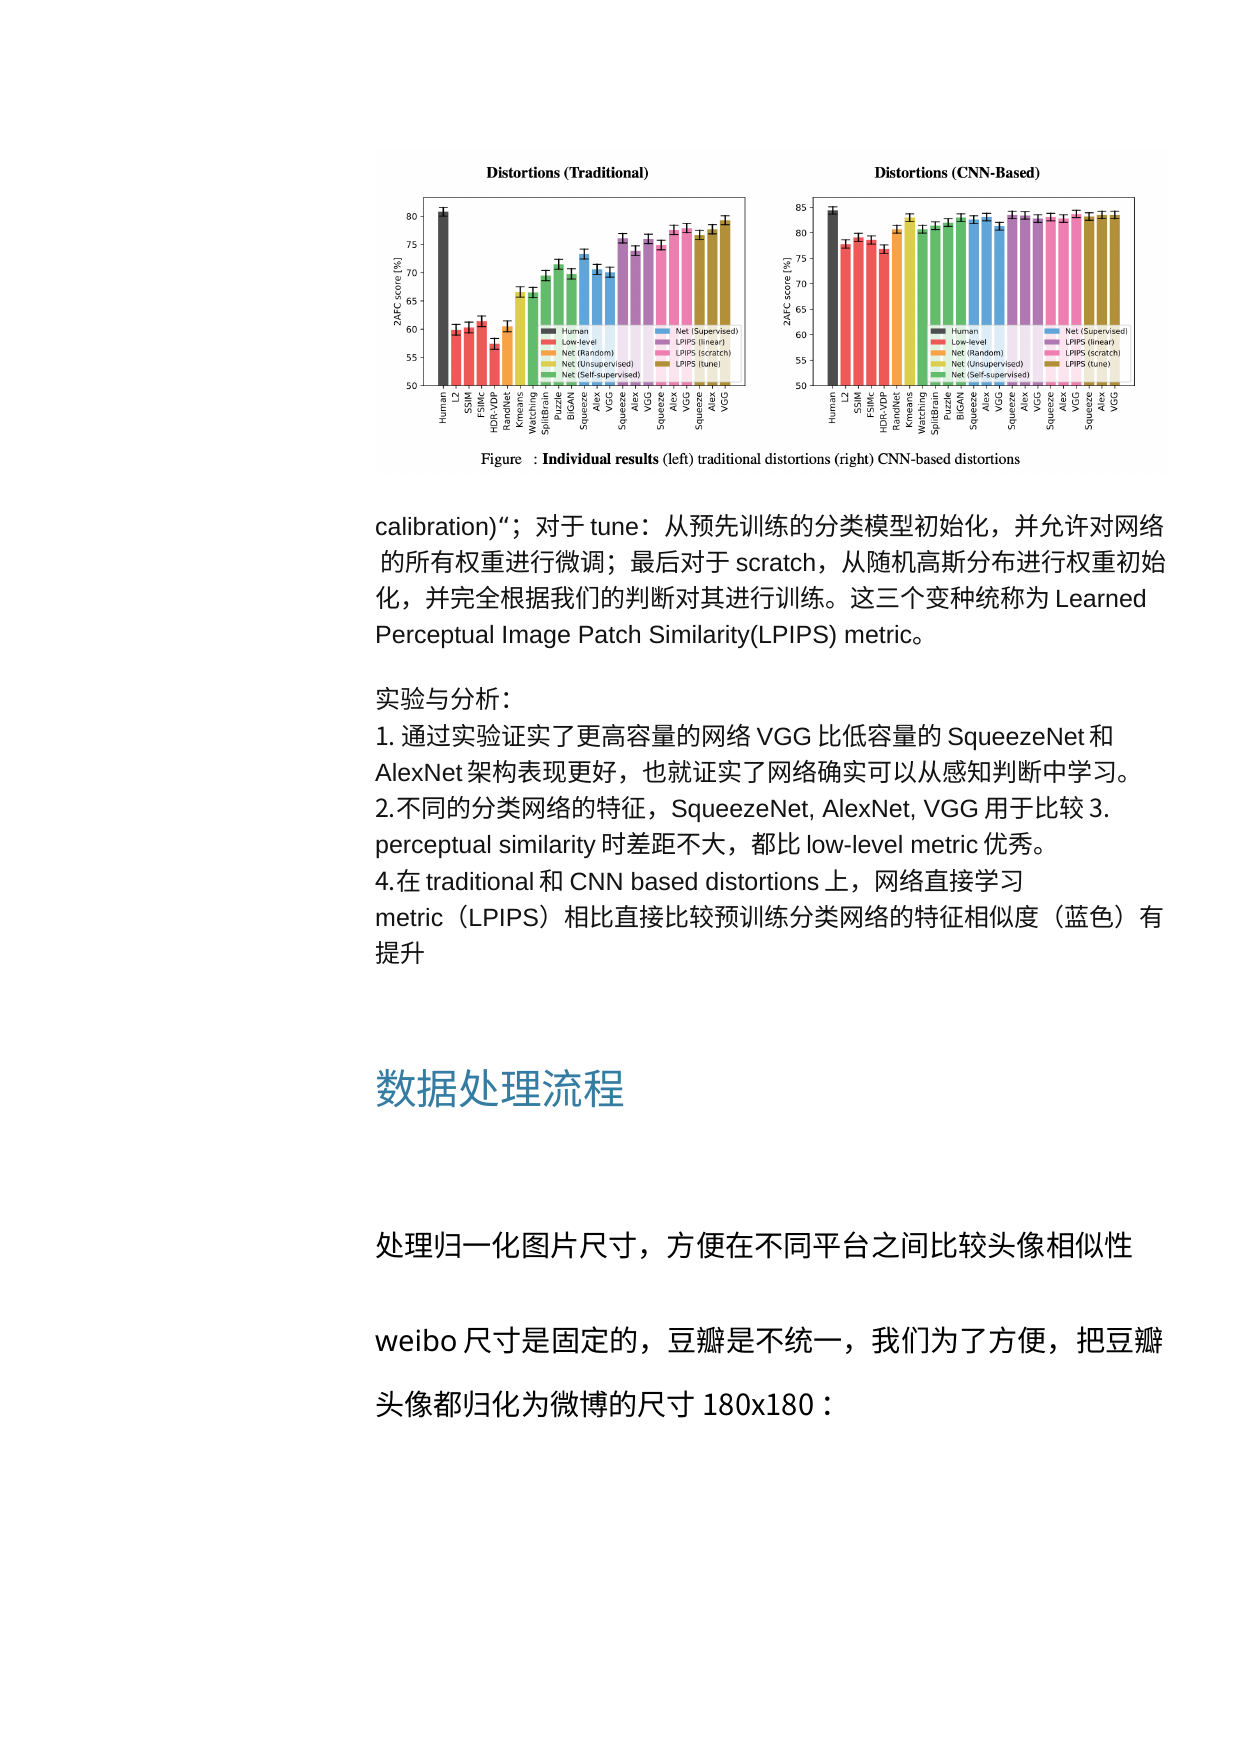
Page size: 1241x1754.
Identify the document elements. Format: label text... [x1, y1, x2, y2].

text weibo尺寸是固定的，豆瓣是不统一，我们为了方便，把豆瓣头像都归化为微博的尺寸 180x180 ： [375, 1318, 1169, 1423]
text 实验与分析： [375, 680, 1169, 716]
picture [373, 147, 1168, 476]
text 2.不同的分类网络的特征，SqueezeNet, AlexNet, VGG用于比较3.perceptual similarity时差距不大，都比low-level metric优秀。 [375, 789, 1169, 861]
text 处理归一化图片尺寸，方便在不同平台之间比较头像相似性 [375, 1223, 1169, 1265]
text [375, 104, 1169, 651]
text 数据处理流程 [375, 1056, 1169, 1117]
text 4.在traditional和CNN based distortions上，网络直接学习metric（LPIPS）相比直接比较预训练分类网络的特征相似度（蓝色）有提升 [375, 861, 1169, 970]
text 1. 通过实验证实了更高容量的网络VGG比低容量的SqueezeNet和AlexNet架构表现更好，也就证实了网络确实可以从感知判断中学习。 [375, 716, 1169, 789]
